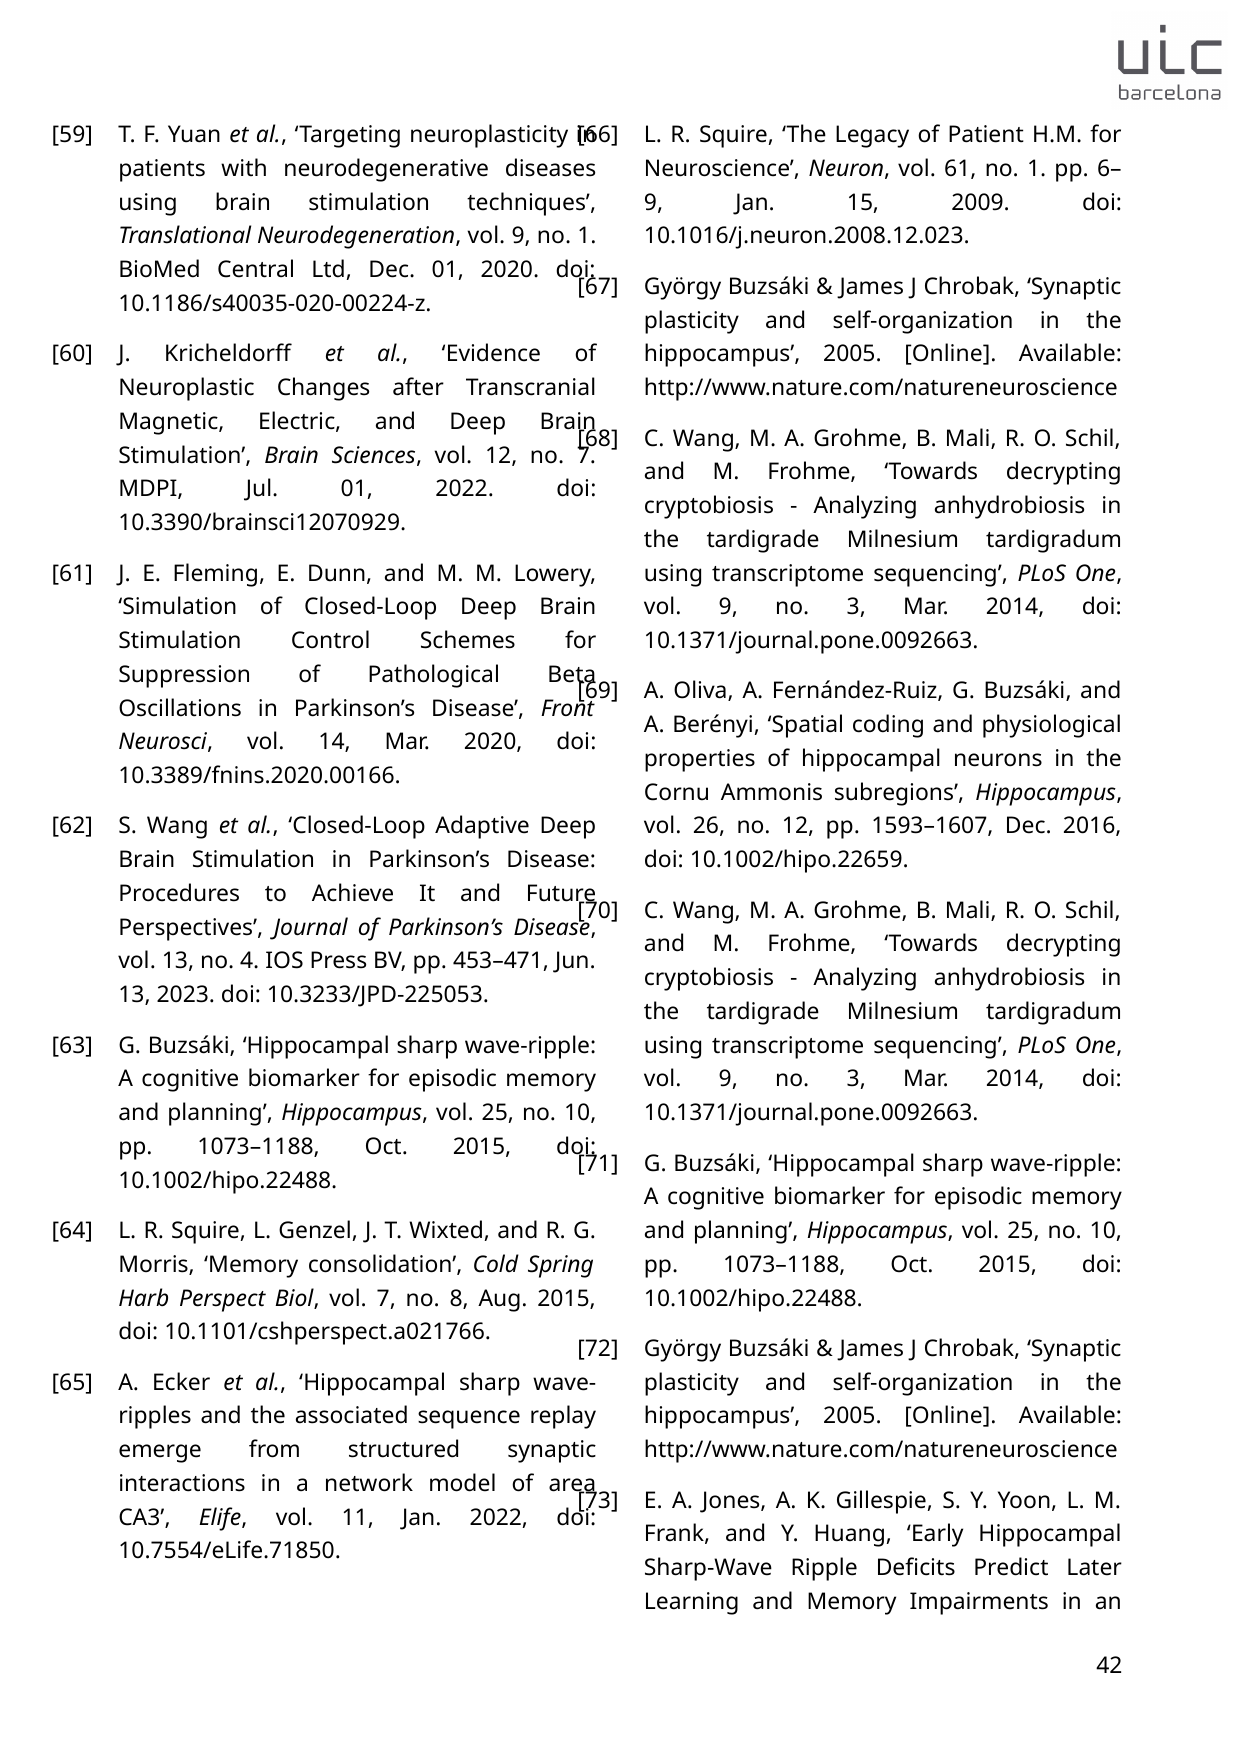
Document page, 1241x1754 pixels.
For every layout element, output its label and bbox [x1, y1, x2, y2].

picture [1110, 11, 1229, 110]
